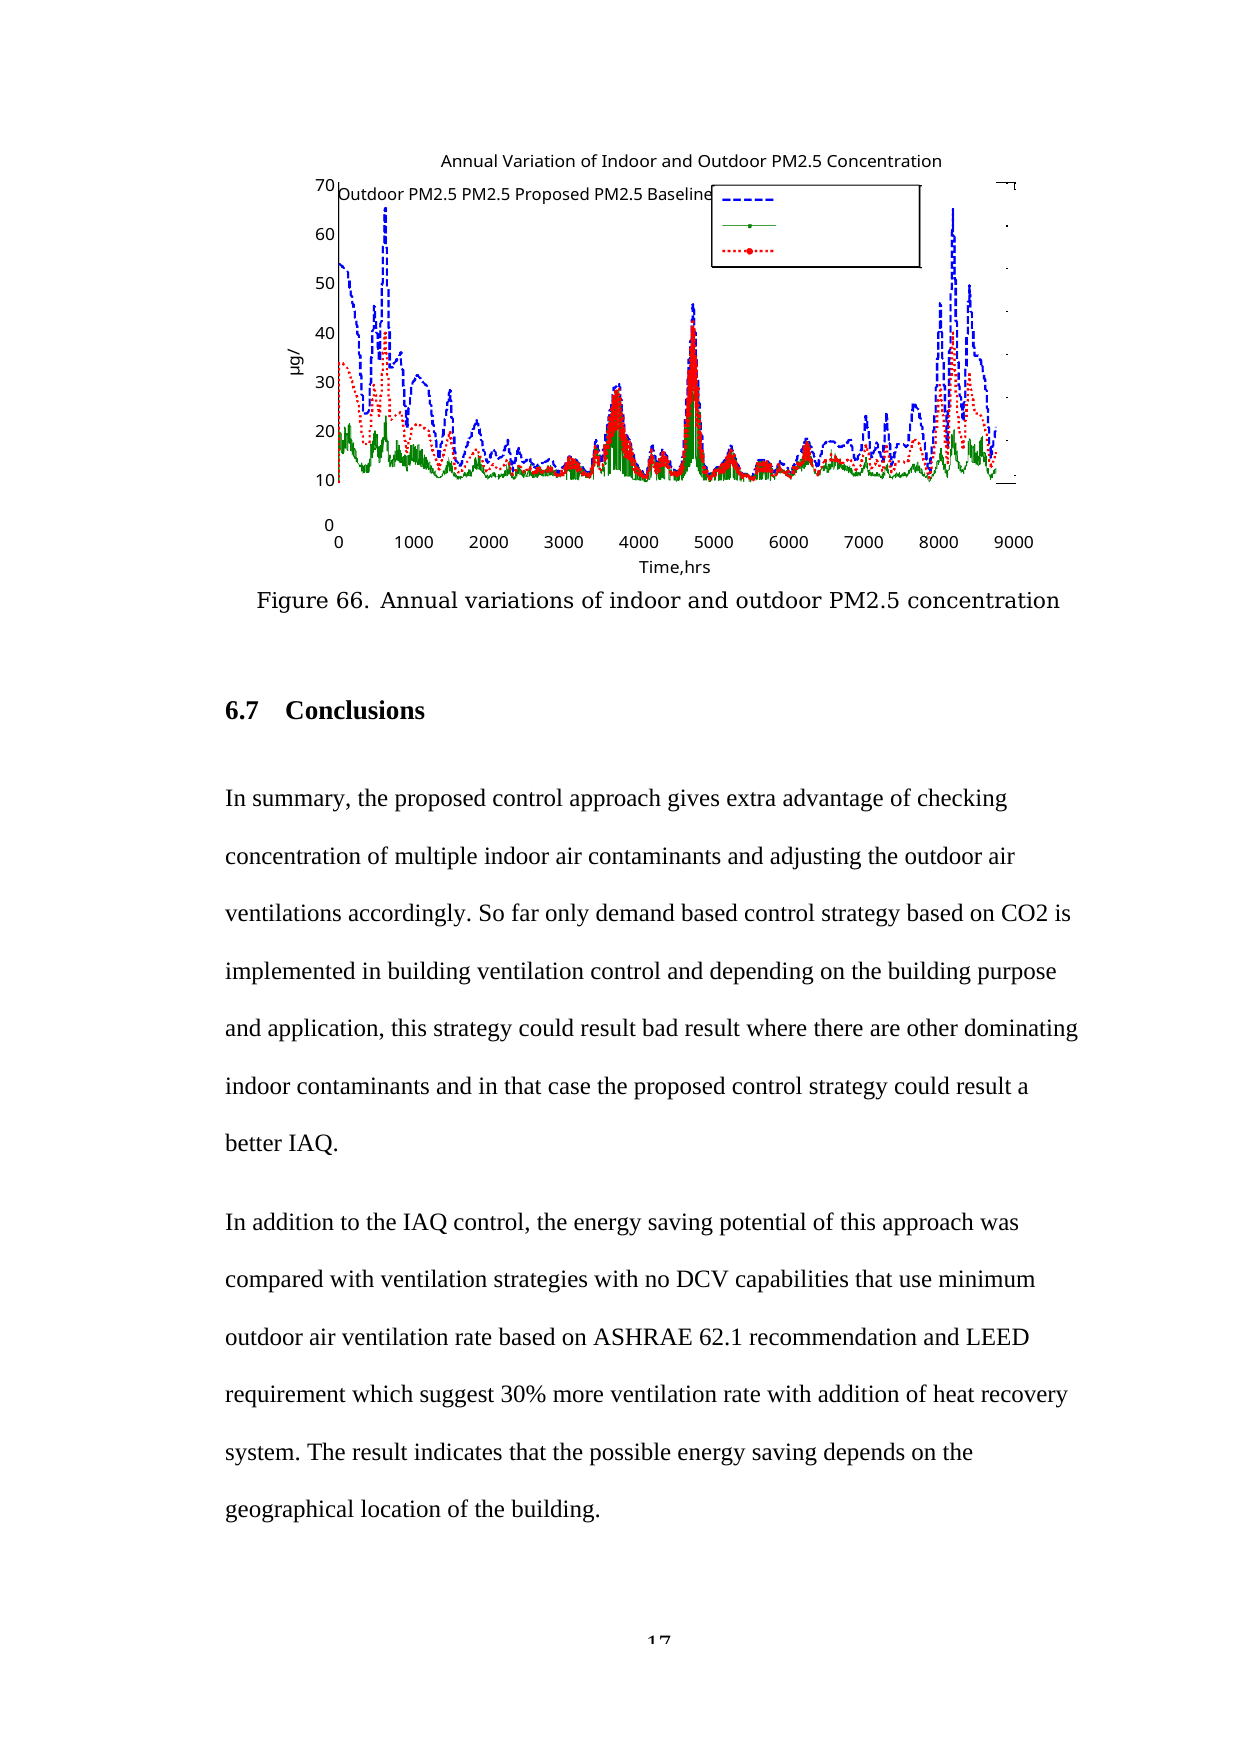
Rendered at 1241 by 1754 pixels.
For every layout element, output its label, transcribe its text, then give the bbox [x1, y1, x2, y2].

text In addition to the IAQ control, the energy saving potential of this approach was compared with ventilation strategies with no DCV capabilities that use minimum outdoor air ventilation rate based on ASHRAE 62.1 recommendation and LEED requirement which suggest 30% more ventilation rate with addition of heat recovery system. The result indicates that the possible energy saving depends on the geographical location of the building. [225, 1207, 1070, 1523]
text 30 [315, 370, 1178, 393]
text 10 [315, 469, 1178, 491]
text 0 1000 2000 3000 4000 5000 6000 7000 8000 9000 [189, 535, 1178, 552]
text 70 [315, 173, 1178, 196]
text In summary, the proposed control approach gives extra advantage of checking concentration of multiple indoor air contaminants and adjusting the outdoor air ventilations accordingly. So far only demand based control strategy based on CO2 is implemented in building ventilation control and depending on the building purpose and application, this strategy could result bad result where there are other dominating indoor contaminants and in that case the proposed control strategy could result a better IAQ. [225, 783, 1080, 1157]
text 50 [315, 272, 1178, 294]
text Annual Variation of Indoor and Outdoor PM2.5 Concentration [441, 150, 1178, 172]
picture [337, 442, 997, 469]
picture [337, 196, 997, 223]
text 60 [315, 223, 1178, 246]
text 0 [175, 518, 483, 535]
text 20 [315, 420, 1178, 442]
picture [337, 294, 997, 321]
text Figure 66. Annual variations of indoor and outdoor PM2.5 concentration [225, 586, 1091, 613]
picture [337, 246, 997, 272]
picture [337, 344, 997, 370]
picture [337, 393, 997, 420]
text Time,hrs [225, 556, 1124, 578]
text 40 [315, 321, 1178, 344]
subtitle Conclusions [225, 694, 1178, 726]
